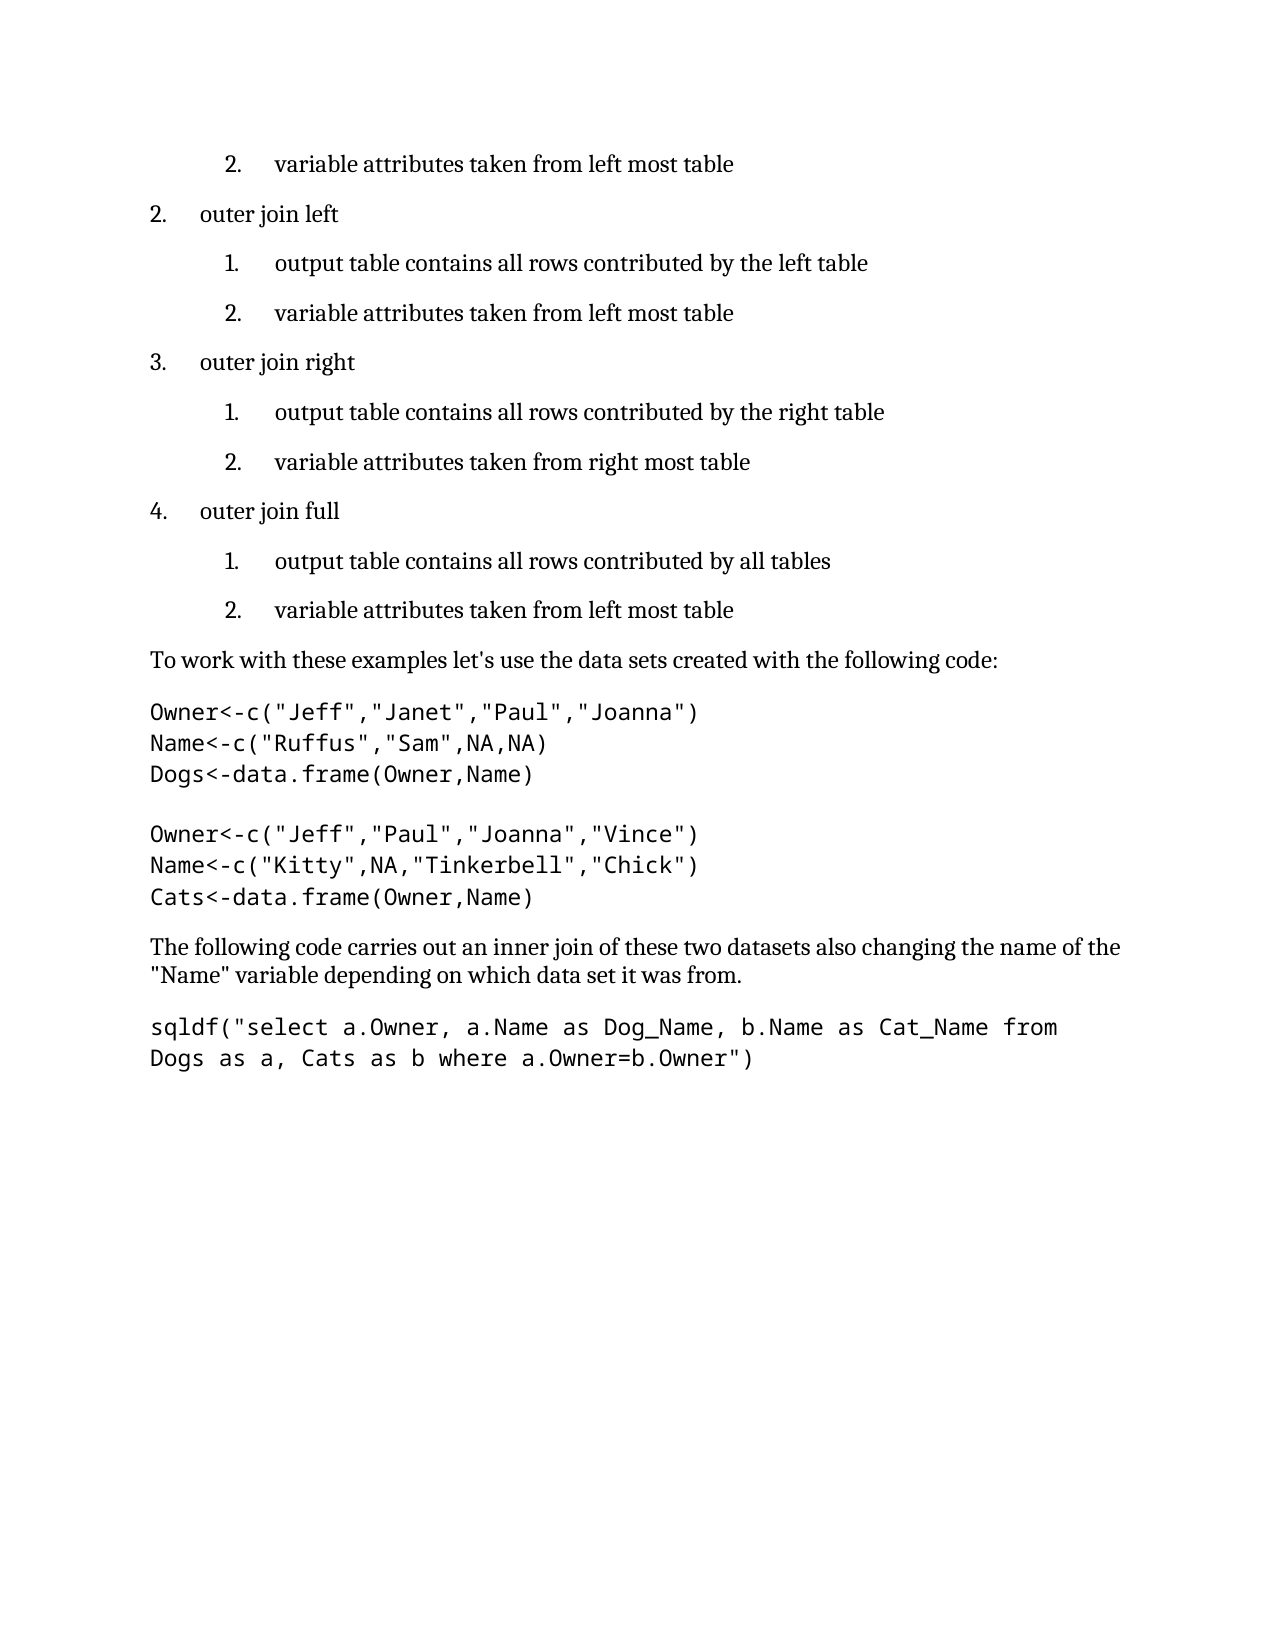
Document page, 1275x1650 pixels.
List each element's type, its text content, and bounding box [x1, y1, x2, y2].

list outer join left [150, 199, 1125, 228]
text sqldf("select a.Owner, a.Name as Dog_Name, b.Name as Cat_Name from Dogs as a, Cats as b where a.Owner=b.Owner") [150, 1011, 1125, 1073]
list variable attributes taken from left most table [225, 150, 1125, 179]
list output table contains all rows contributed by all tables [225, 547, 1125, 575]
text Owner<-c("Jeff","Janet","Paul","Joanna")Name<-c("Ruffus","Sam",NA,NA)Dogs<-data.frame(Owner,Name)Owner<-c("Jeff","Paul","Joanna","Vince")Name<-c("Kitty",NA,"Tinkerbell","Chick")Cats<-data.frame(Owner,Name) [150, 695, 1125, 912]
list variable attributes taken from right most table [225, 447, 1125, 476]
list variable attributes taken from left most table [225, 299, 1125, 327]
list outer join right [150, 348, 1125, 377]
list outer join full [150, 497, 1125, 526]
list output table contains all rows contributed by the right table [225, 398, 1125, 427]
text To work with these examples let's use the data sets created with the following code: [150, 646, 1125, 674]
list variable attributes taken from left most table [225, 596, 1125, 625]
text The following code carries out an inner join of these two datasets also changing the name of the "Name" variable depending on which data set it was from. [150, 932, 1125, 990]
list output table contains all rows contributed by the left table [225, 249, 1125, 278]
